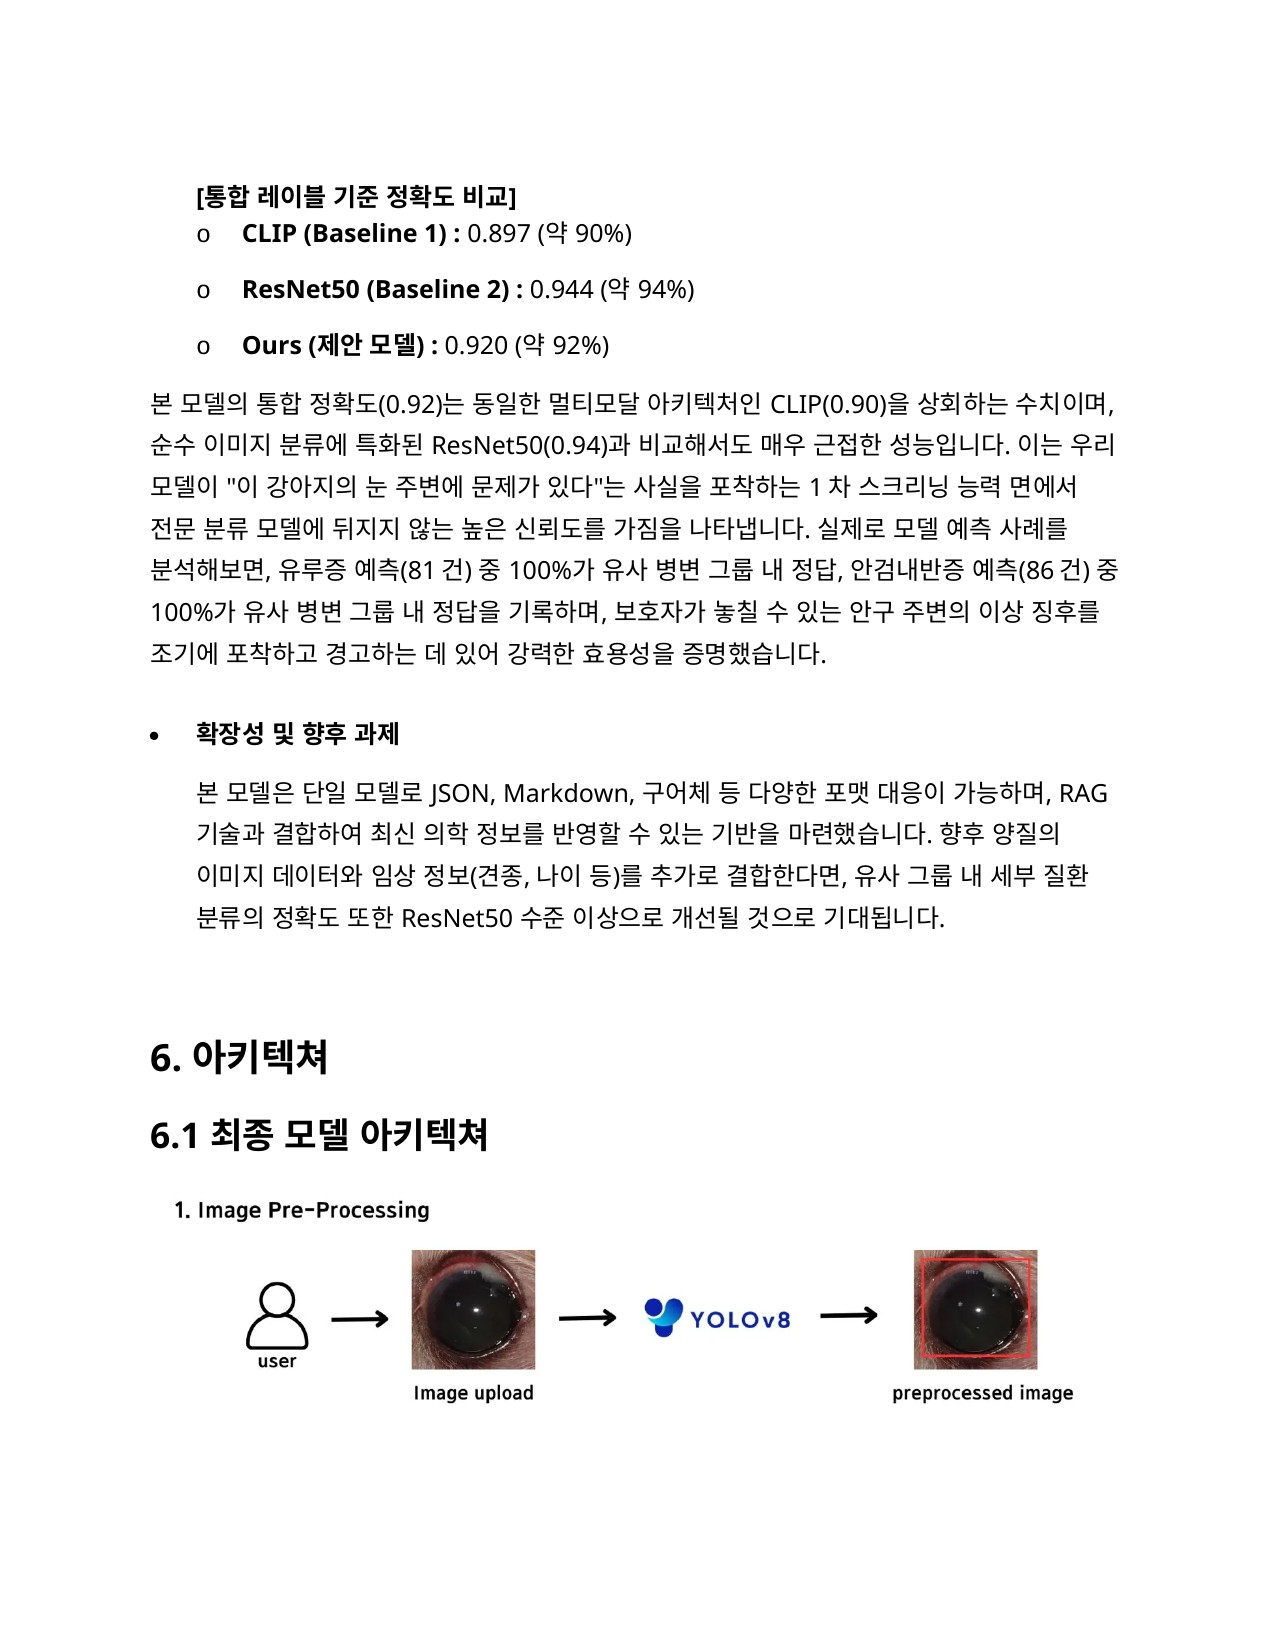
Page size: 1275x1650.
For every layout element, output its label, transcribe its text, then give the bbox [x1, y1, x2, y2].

text 본 모델의 통합 정확도(0.92)는 동일한 멀티모달 아키텍처인 CLIP(0.90)을 상회하는 수치이며, 순수 이미지 분류에 특화된 ResNet50(0.94)과 비교해서도 매우 근접한 성능입니다. 이는 우리 모델이 "이 강아지의 눈 주변에 문제가 있다"는 사실을 포착하는 1차 스크리닝 능력 면에서 전문 분류 모델에 뒤지지 않는 높은 신뢰도를 가짐을 나타냅니다. 실제로 모델 예측 사례를 분석해보면, 유루증 예측(81건) 중 100%가 유사 병변 그룹 내 정답, 안검내반증 예측(86건) 중 100%가 유사 병변 그룹 내 정답을 기록하며, 보호자가 놓칠 수 있는 안구 주변의 이상 징후를 조기에 포착하고 경고하는 데 있어 강력한 효용성을 증명했습니다. [150, 384, 1125, 670]
picture [150, 1183, 1125, 1447]
list CLIP (Baseline 1) : 0.897 (약 90%) [196, 213, 1125, 250]
list ResNet50 (Baseline 2) : 0.944 (약 94%) [196, 269, 1125, 306]
text 6. 아키텍쳐 [150, 1028, 1125, 1083]
list 본 모델은 단일 모델로 JSON, Markdown, 구어체 등 다양한 포맷 대응이 가능하며, RAG 기술과 결합하여 최신 의학 정보를 반영할 수 있는 기반을 마련했습니다. 향후 양질의 이미지 데이터와 임상 정보(견종, 나이 등)를 추가로 결합한다면, 유사 그룹 내 세부 질환 분류의 정확도 또한 ResNet50 수준 이상으로 개선될 것으로 기대됩니다. [196, 773, 1125, 934]
text [통합 레이블 기준 정확도 비교] [150, 177, 1125, 213]
list Ours (제안 모델) : 0.920 (약 92%) [196, 326, 1125, 362]
text 6.1 최종 모델 아키텍쳐 [150, 1108, 1125, 1159]
list 확장성 및 향후 과제 [150, 715, 1125, 751]
